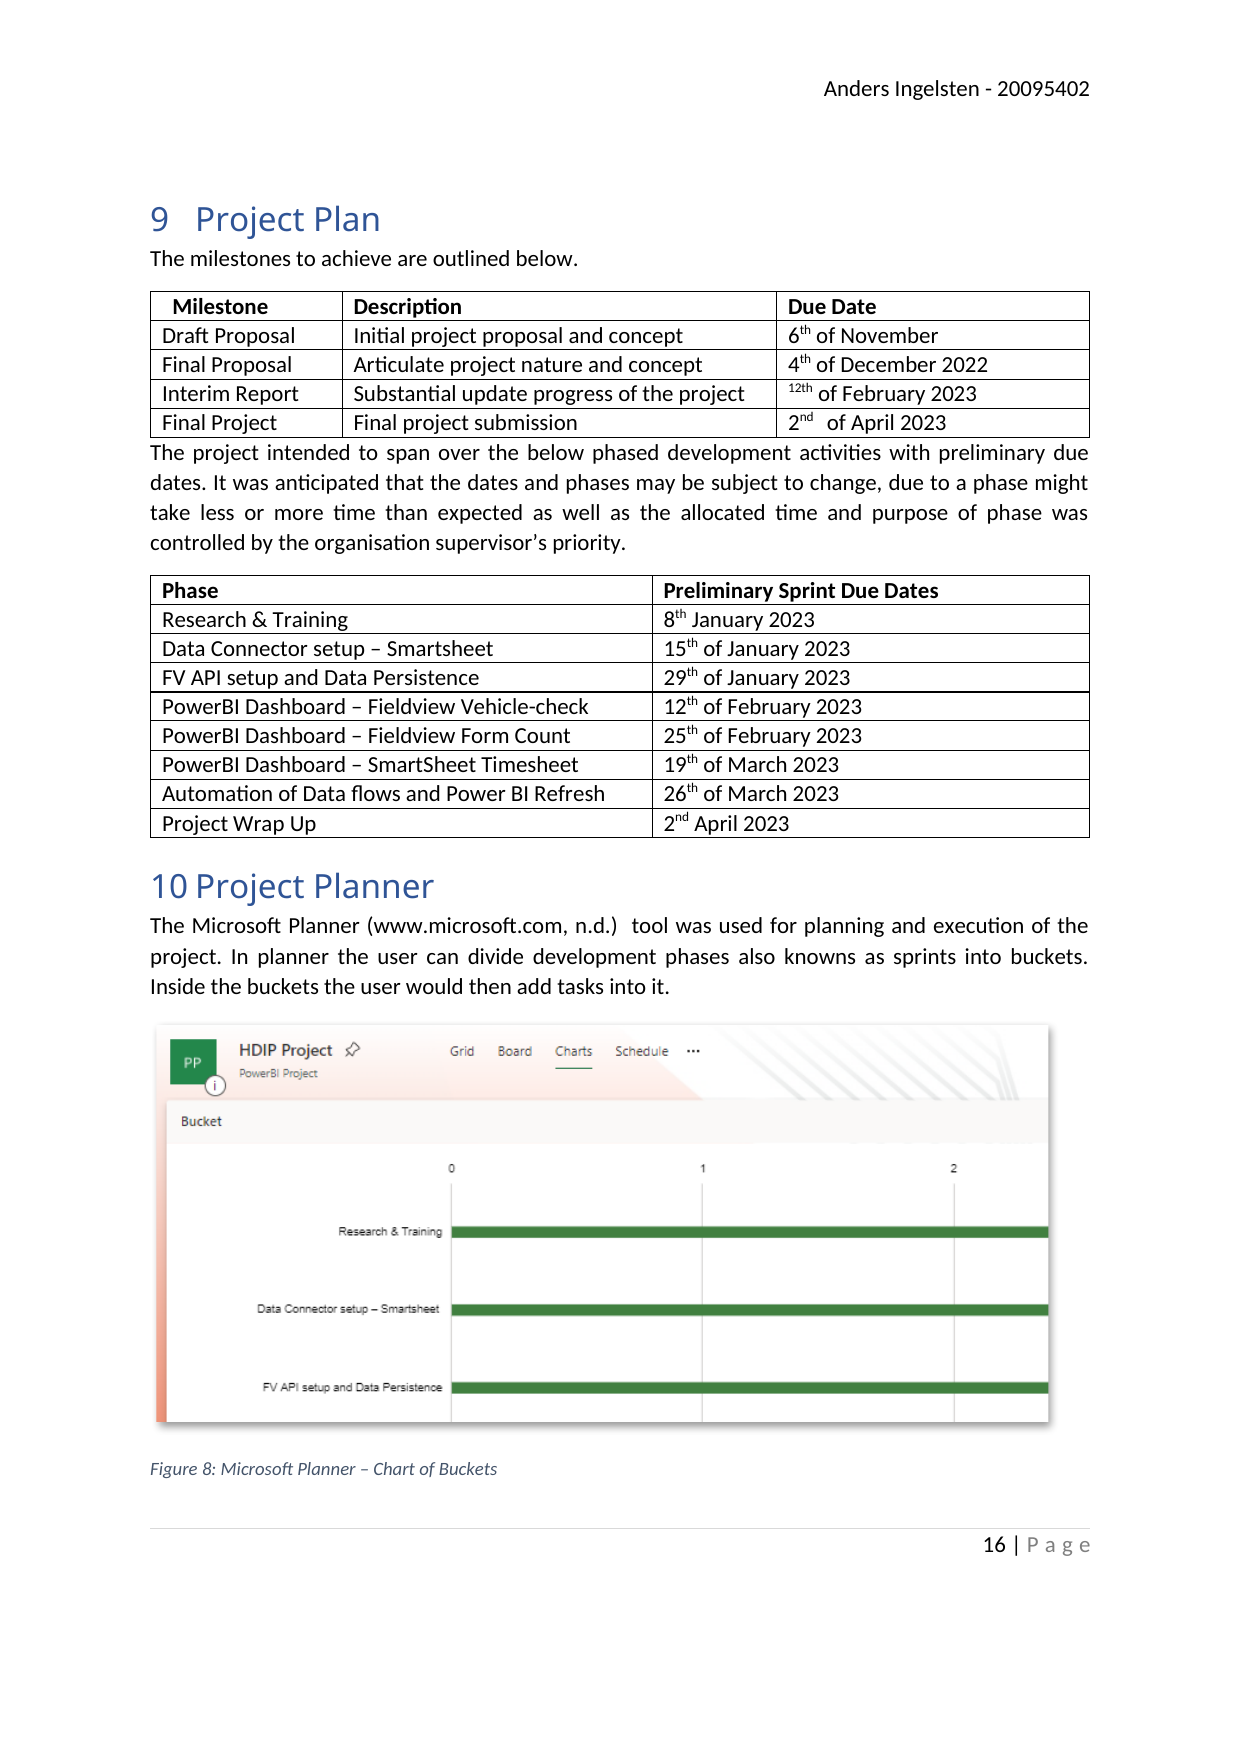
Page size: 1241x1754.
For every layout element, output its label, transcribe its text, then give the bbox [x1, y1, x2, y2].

table_cell 12th of February 2023 [777, 380, 1089, 407]
text The project intended to span over the below phased development activities with preliminary due dates. It was anticipated that the dates and phases may be subject to change, due to a phase might take less or more time than expected as well as the allocated time and purpose of phase was controlled by the organisation supervisor’s priority. [150, 438, 1090, 556]
table_header Preliminary Sprint Due Dates [653, 576, 1089, 604]
table_cell PowerBI Dashboard – Fieldview Form Count [151, 721, 652, 749]
table_cell 25th of February 2023 [653, 721, 1089, 749]
table_cell Draft Proposal [151, 321, 342, 349]
table_cell 26th of March 2023 [653, 780, 1089, 808]
table_cell 19th of March 2023 [653, 751, 1089, 778]
table_cell Research & Training [151, 605, 652, 633]
table_cell Initial project proposal and concept [343, 321, 776, 349]
table_cell Articulate project nature and concept [343, 350, 776, 378]
table_cell 12th of February 2023 [653, 693, 1089, 720]
table_cell 29th of January 2023 [653, 663, 1089, 691]
table_cell Final Proposal [151, 350, 342, 378]
subtitle Project Plan [150, 195, 1090, 241]
text The milestones to achieve are outlined below. [150, 244, 1090, 272]
table_cell 2nd April 2023 [653, 809, 1089, 837]
table_cell Substantial update progress of the project [343, 380, 776, 407]
table_cell 8th January 2023 [653, 605, 1089, 633]
table_cell Automation of Data flows and Power BI Refresh [151, 780, 652, 808]
table_header Due Date [777, 292, 1089, 320]
table_cell 6th of November [777, 321, 1089, 349]
text The Microsoft Planner (www.microsoft.com, n.d.) tool was used for planning and execution of the project. In planner the user can divide development phases also knowns as sprints into buckets. Inside the buckets the user would then add tasks into it. [150, 912, 1090, 1000]
table_cell PowerBI Dashboard – SmartSheet Timesheet [151, 751, 652, 778]
text Figure 8: Microsoft Planner – Chart of Buckets [150, 1457, 1090, 1479]
table_cell Project Wrap Up [151, 809, 652, 837]
table_cell PowerBI Dashboard – Fieldview Vehicle-check [151, 693, 652, 720]
table_cell 4th of December 2022 [777, 350, 1089, 378]
subtitle Project Planner [150, 863, 1090, 908]
table_header Milestone [151, 292, 342, 320]
table_cell Data Connector setup – Smartsheet [151, 634, 652, 662]
picture [156, 1025, 1049, 1422]
table_cell Final project submission [343, 409, 776, 437]
table_cell Interim Report [151, 380, 342, 407]
table_cell FV API setup and Data Persistence [151, 663, 652, 691]
table_header Phase [151, 576, 652, 604]
table_header Description [343, 292, 776, 320]
table_cell Final Project [151, 409, 342, 437]
table_cell 2nd of April 2023 [777, 409, 1089, 437]
table_cell 15th of January 2023 [653, 634, 1089, 662]
